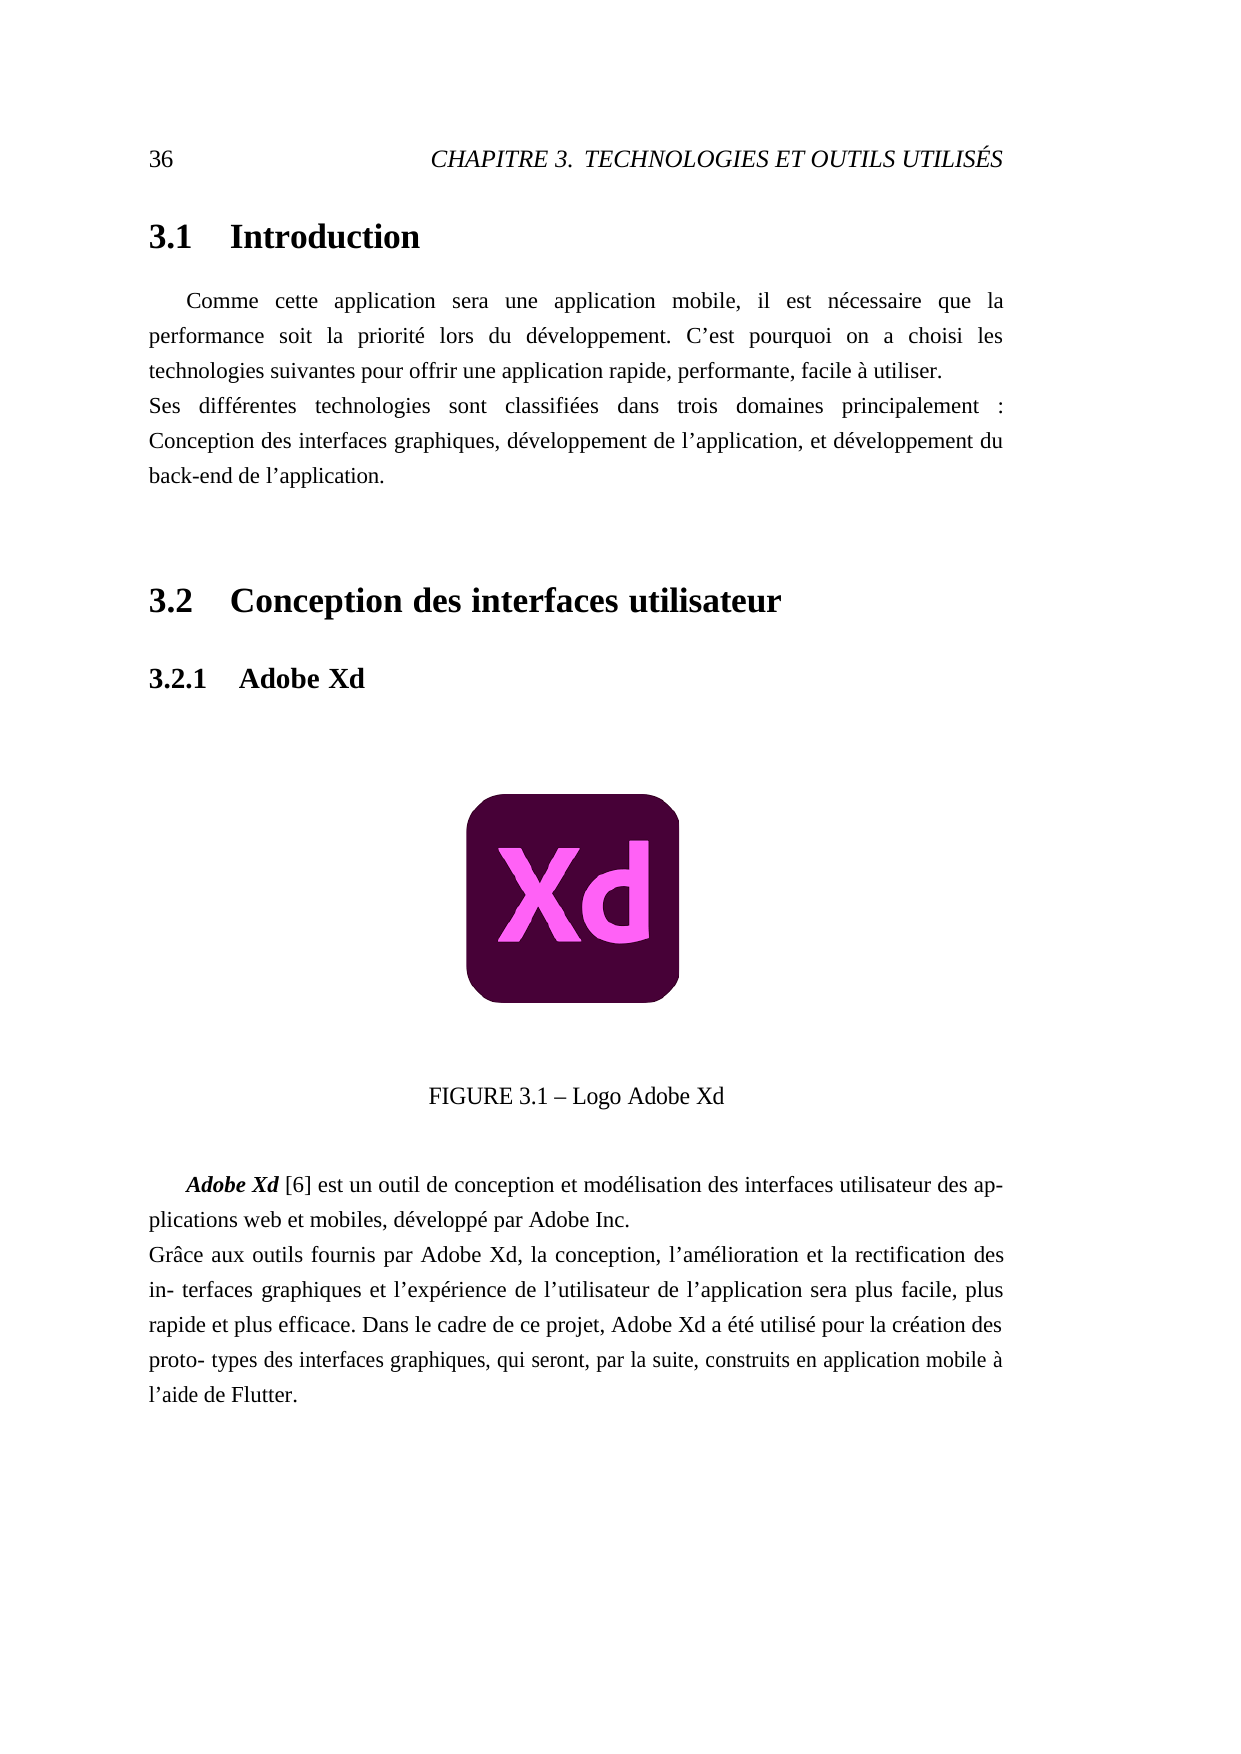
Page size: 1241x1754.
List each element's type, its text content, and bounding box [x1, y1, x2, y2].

subtitle Conception des interfaces utilisateur [149, 579, 1240, 620]
text Ses différentes technologies sont classifiées dans trois domaines principalement : Conception des interfaces graphiques, développement de l’application, et développement du back-end de l’application. [149, 392, 1004, 488]
text 36 CHAPITRE 3. TECHNOLOGIES ET OUTILS UTILISÉS [149, 144, 1240, 173]
picture [466, 794, 680, 1003]
text Adobe Xd [6] est un outil de conception et modélisation des interfaces utilisateur des ap- plications web et mobiles, développé par Adobe Inc. [149, 1171, 1004, 1233]
text Grâce aux outils fournis par Adobe Xd, la conception, l’amélioration et la rectification des in- terfaces graphiques et l’expérience de l’utilisateur de l’application sera plus facile, plus rapide et plus efficace. Dans le cadre de ce projet, Adobe Xd a été utilisé pour la création des proto- types des interfaces graphiques, qui seront, par la suite, construits en application mobile à l’aide de Flutter. [149, 1241, 1004, 1408]
subtitle Adobe Xd [149, 662, 1240, 695]
subtitle Introduction [149, 215, 1240, 256]
text Comme cette application sera une application mobile, il est nécessaire que la performance soit la priorité lors du développement. C’est pourquoi on a choisi les technologies suivantes pour offrir une application rapide, performante, facile à utiliser. [149, 287, 1004, 383]
subtitle FIGURE 3.1 – Logo Adobe Xd [105, 1081, 1048, 1110]
